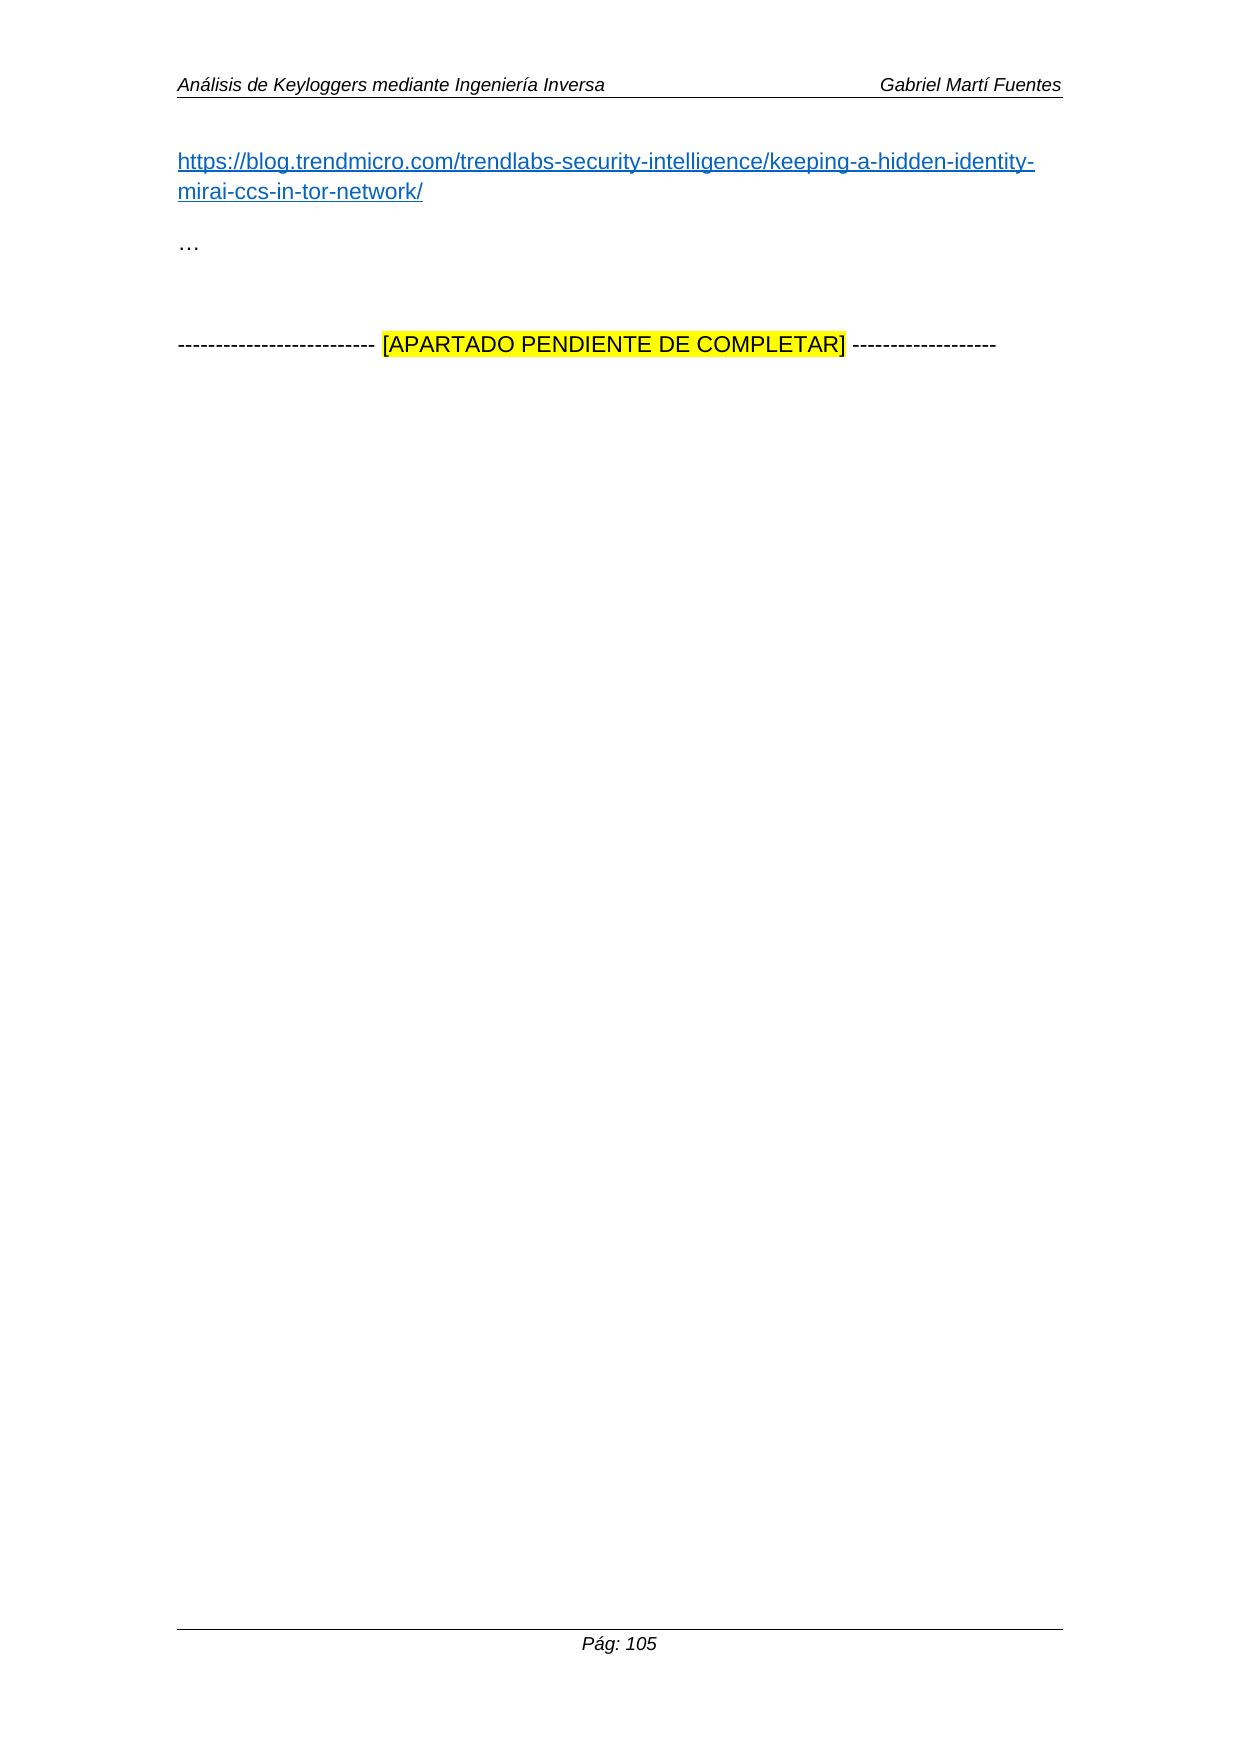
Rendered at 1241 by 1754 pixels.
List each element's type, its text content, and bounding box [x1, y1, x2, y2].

text https://blog.trendmicro.com/trendlabs-security-intelligence/keeping-a-hidden-identity-mirai-ccs-in-tor-network/ [177, 148, 1063, 204]
text -------------------------- [APARTADO PENDIENTE DE COMPLETAR] ------------------- [177, 331, 382, 357]
text … [177, 229, 1063, 255]
text -------------------------- [APARTADO PENDIENTE DE COMPLETAR] ------------------- [846, 331, 1063, 357]
